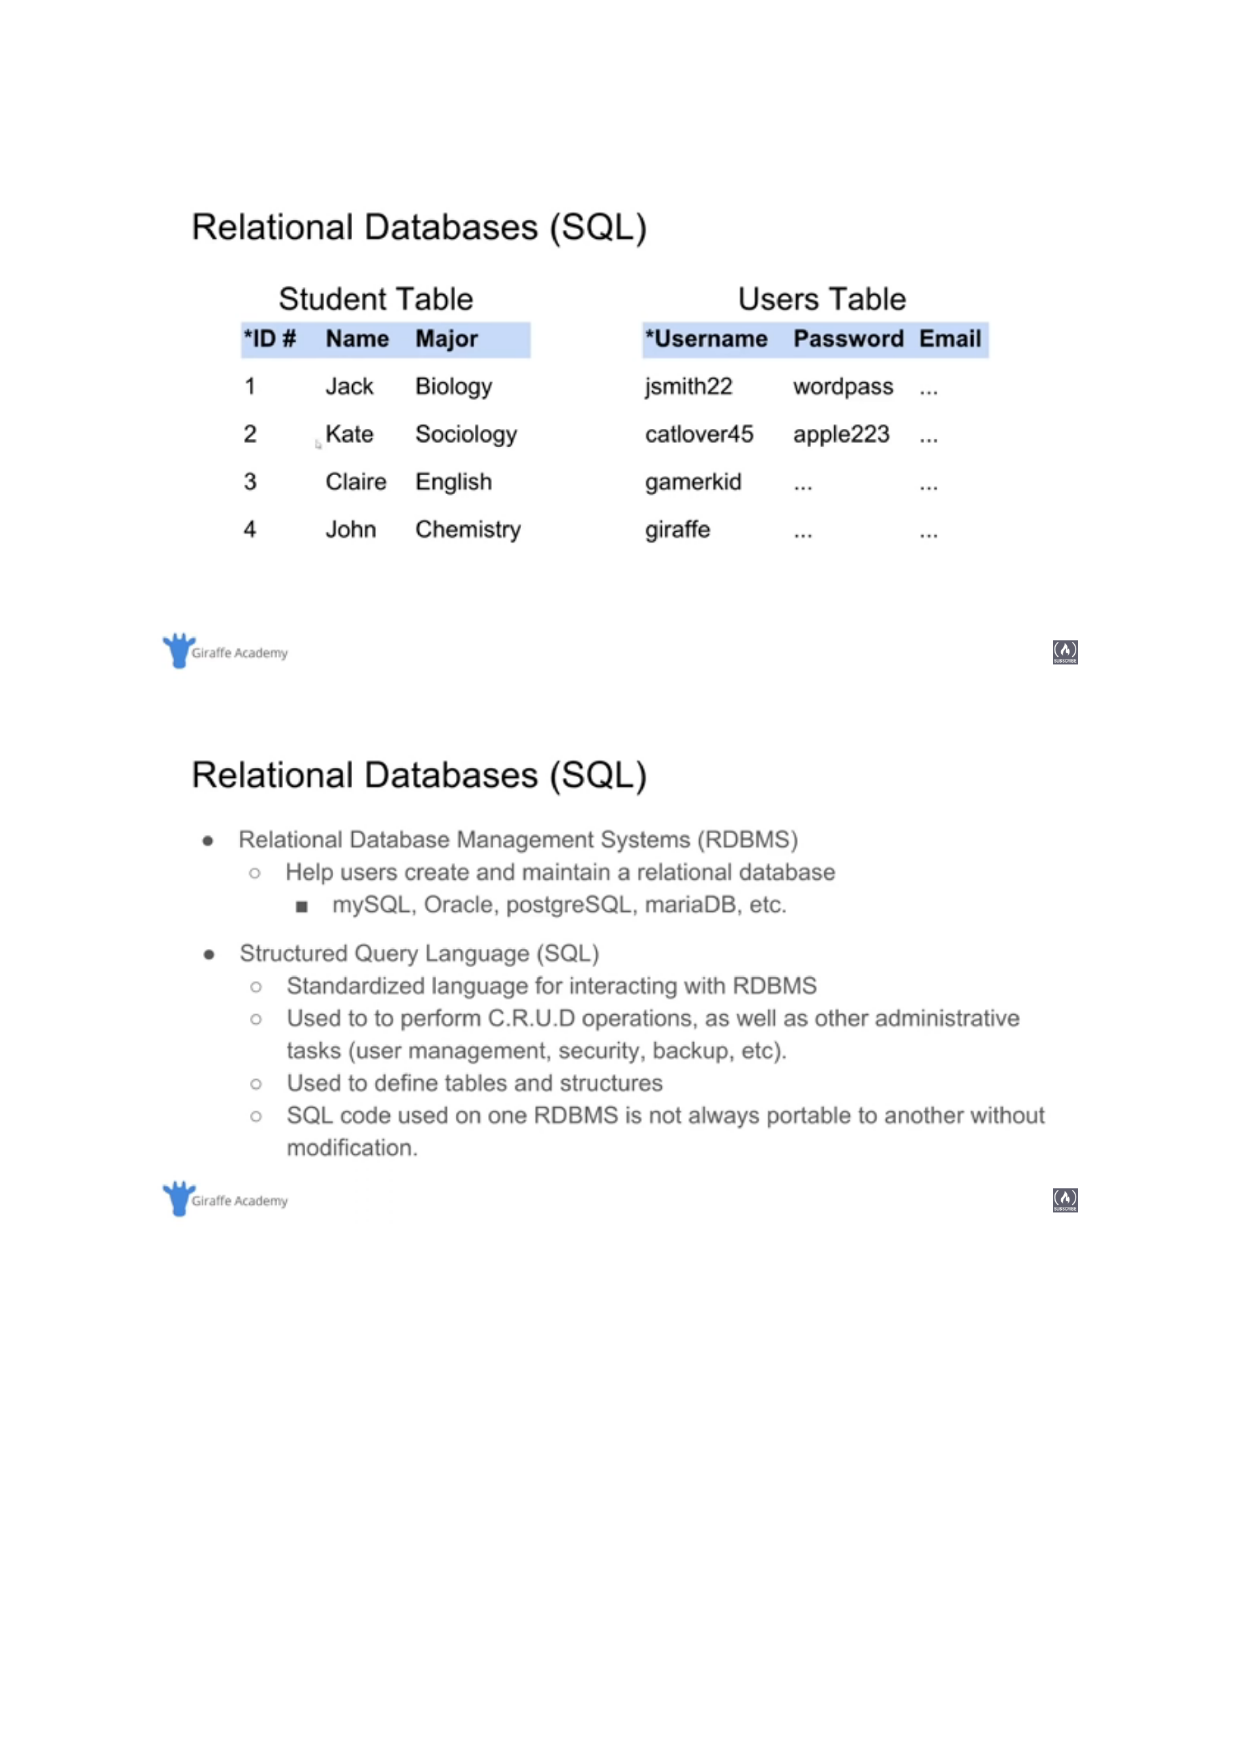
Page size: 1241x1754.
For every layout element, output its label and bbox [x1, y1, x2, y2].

picture [150, 150, 1091, 679]
picture [150, 697, 1091, 1227]
